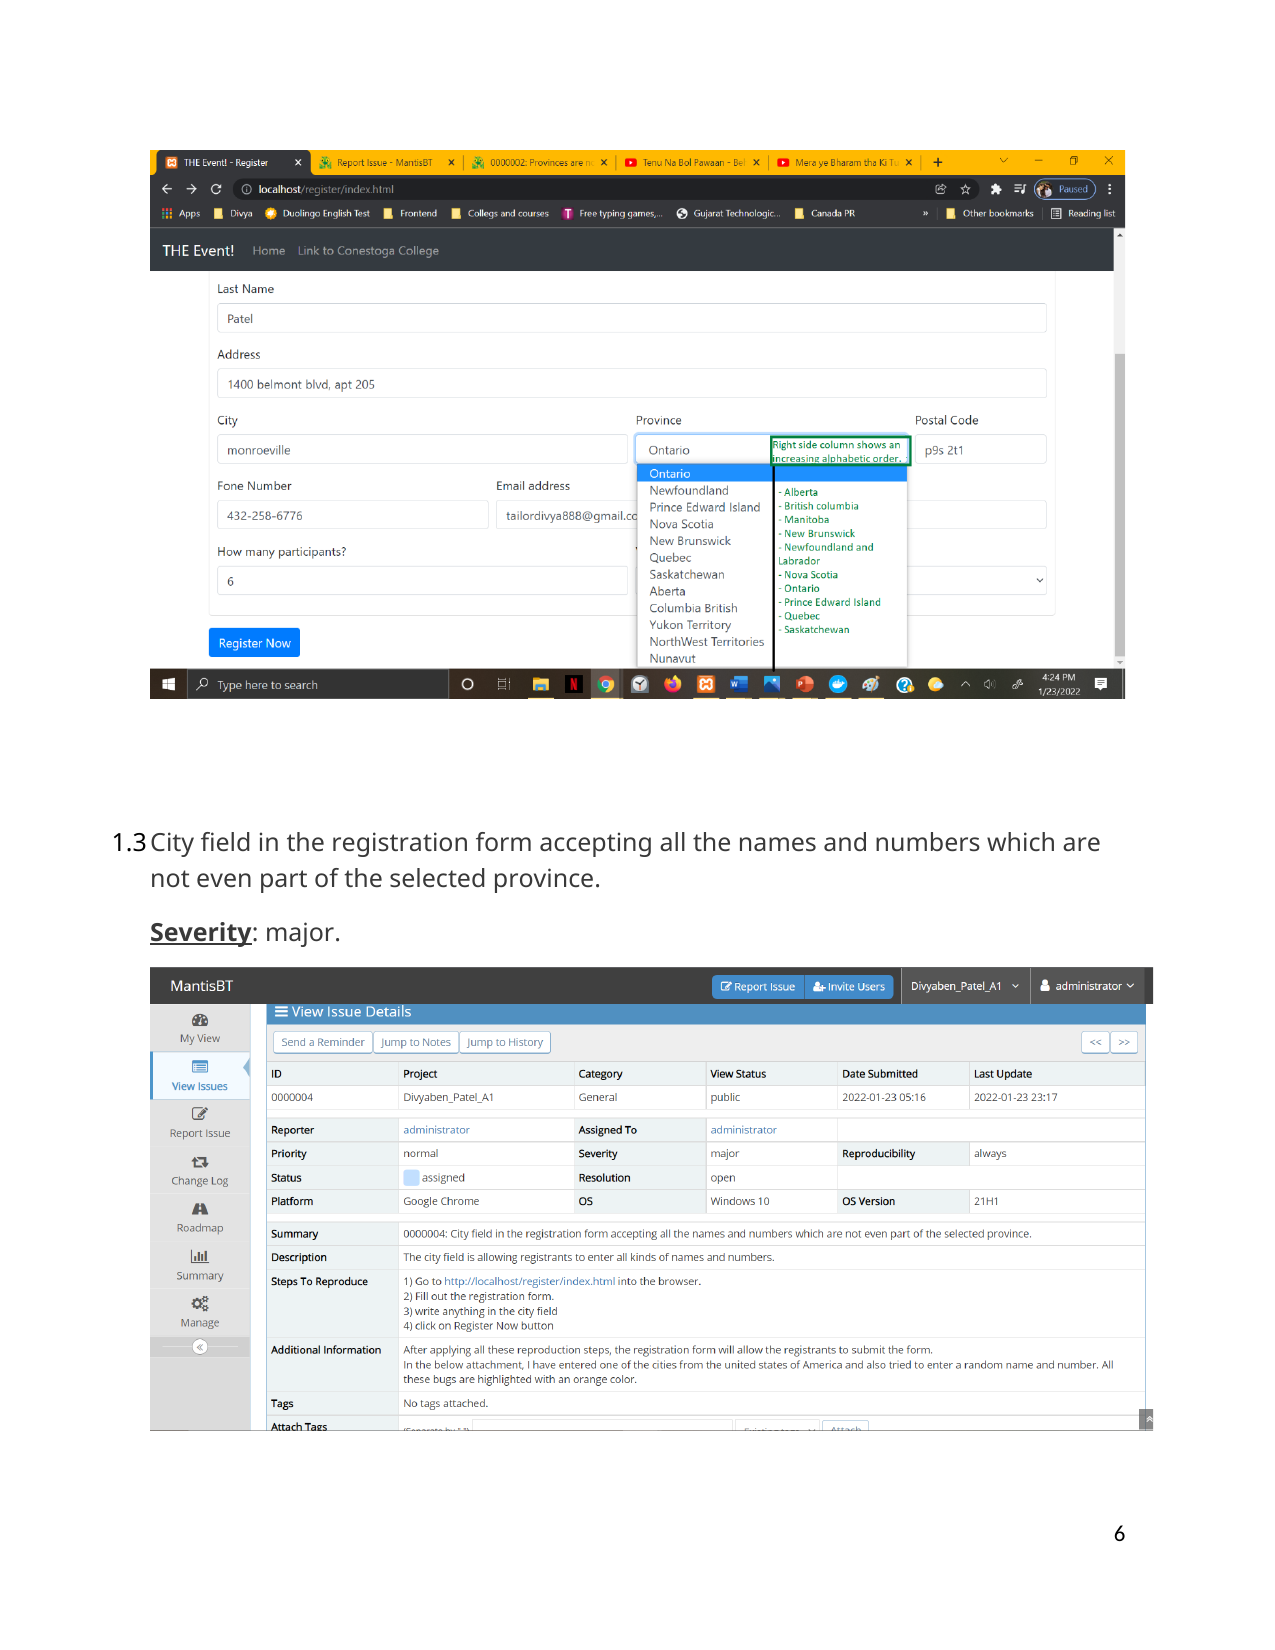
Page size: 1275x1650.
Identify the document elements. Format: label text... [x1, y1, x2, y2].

picture [150, 150, 1125, 699]
picture [150, 967, 1154, 1431]
text Severity: major. [150, 914, 1125, 948]
list City field in the registration form accepting all the names and numbers which are not even part of the selected province. [111, 824, 1125, 895]
